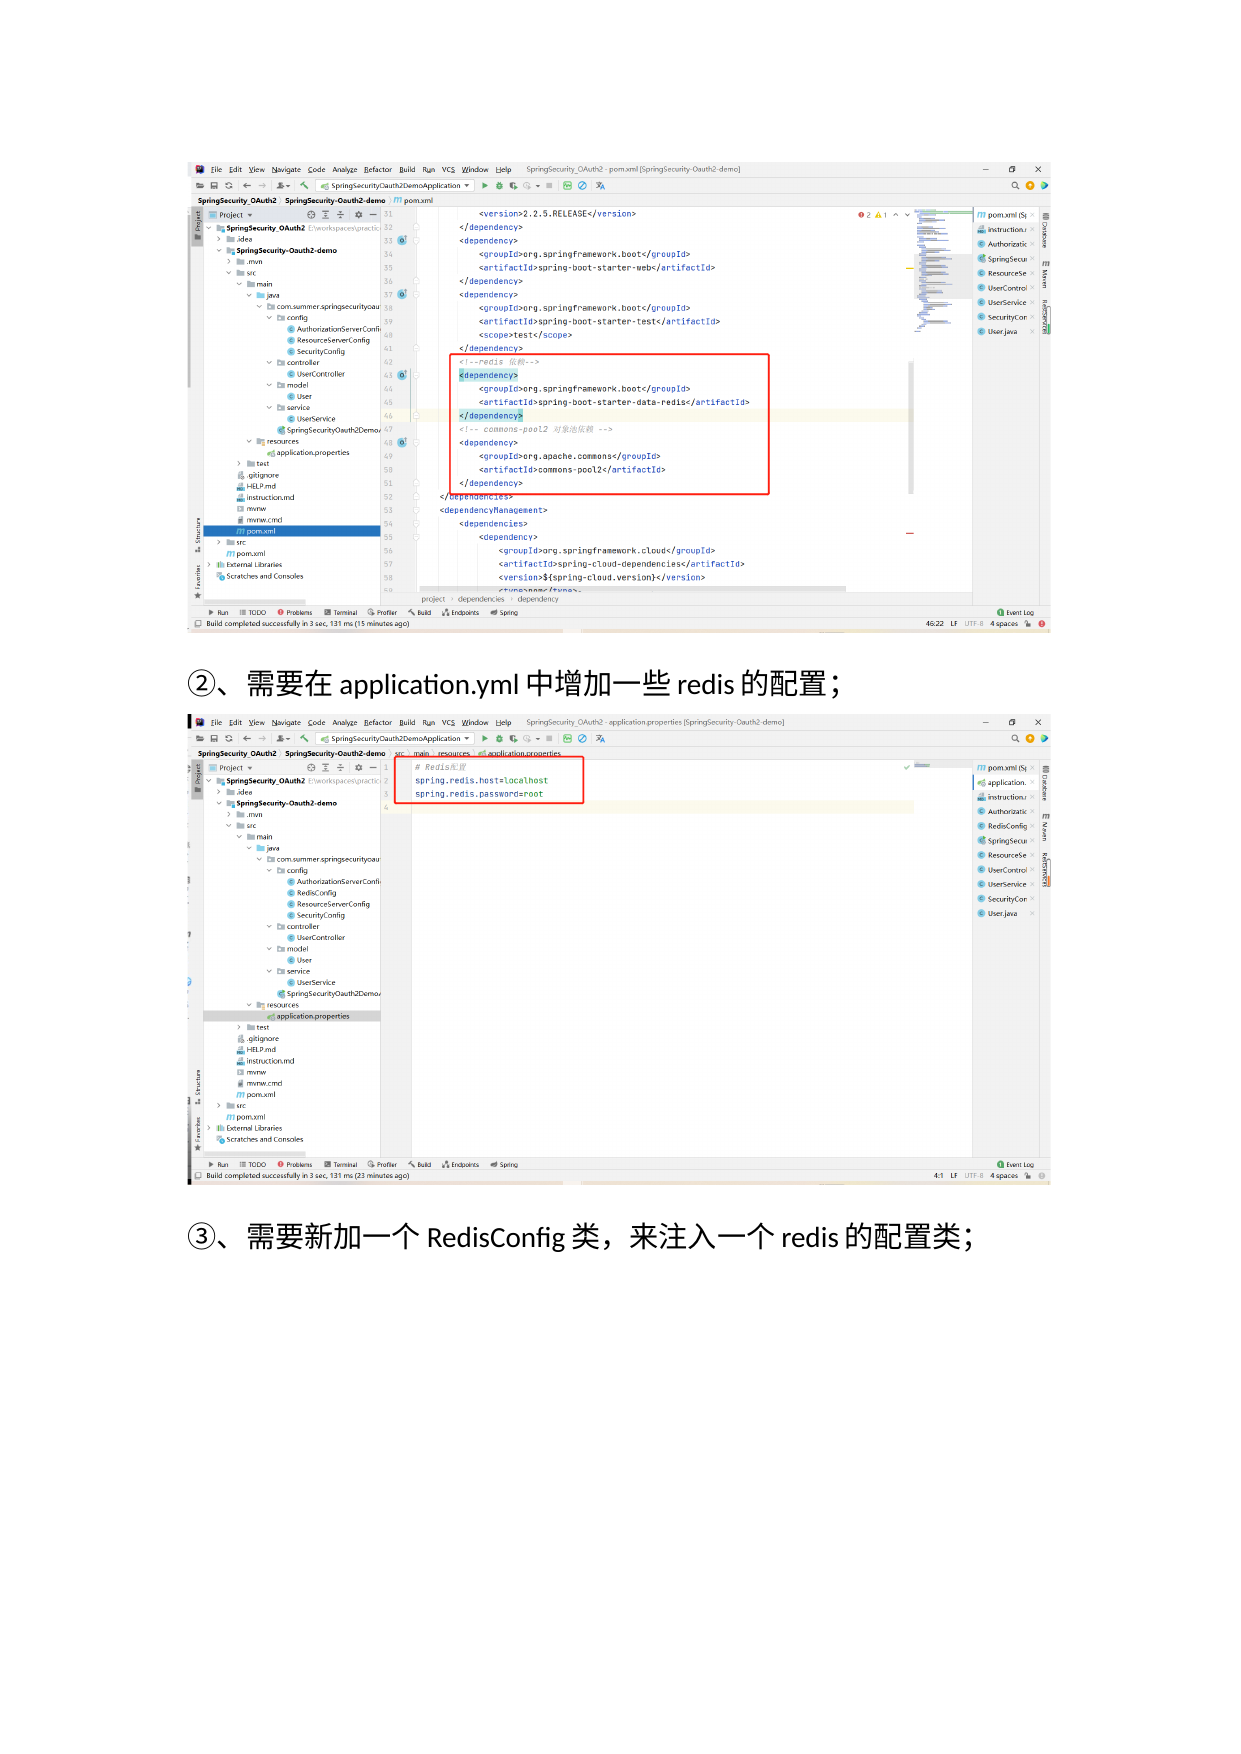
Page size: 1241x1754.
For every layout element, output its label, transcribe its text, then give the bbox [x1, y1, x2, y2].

picture [187, 714, 1051, 1185]
list 需要在application.yml中增加一些redis的配置； [187, 649, 1053, 714]
list 需要新加一个RedisConfig类，来注入一个redis的配置类； [187, 1202, 1053, 1267]
picture [187, 162, 1051, 633]
